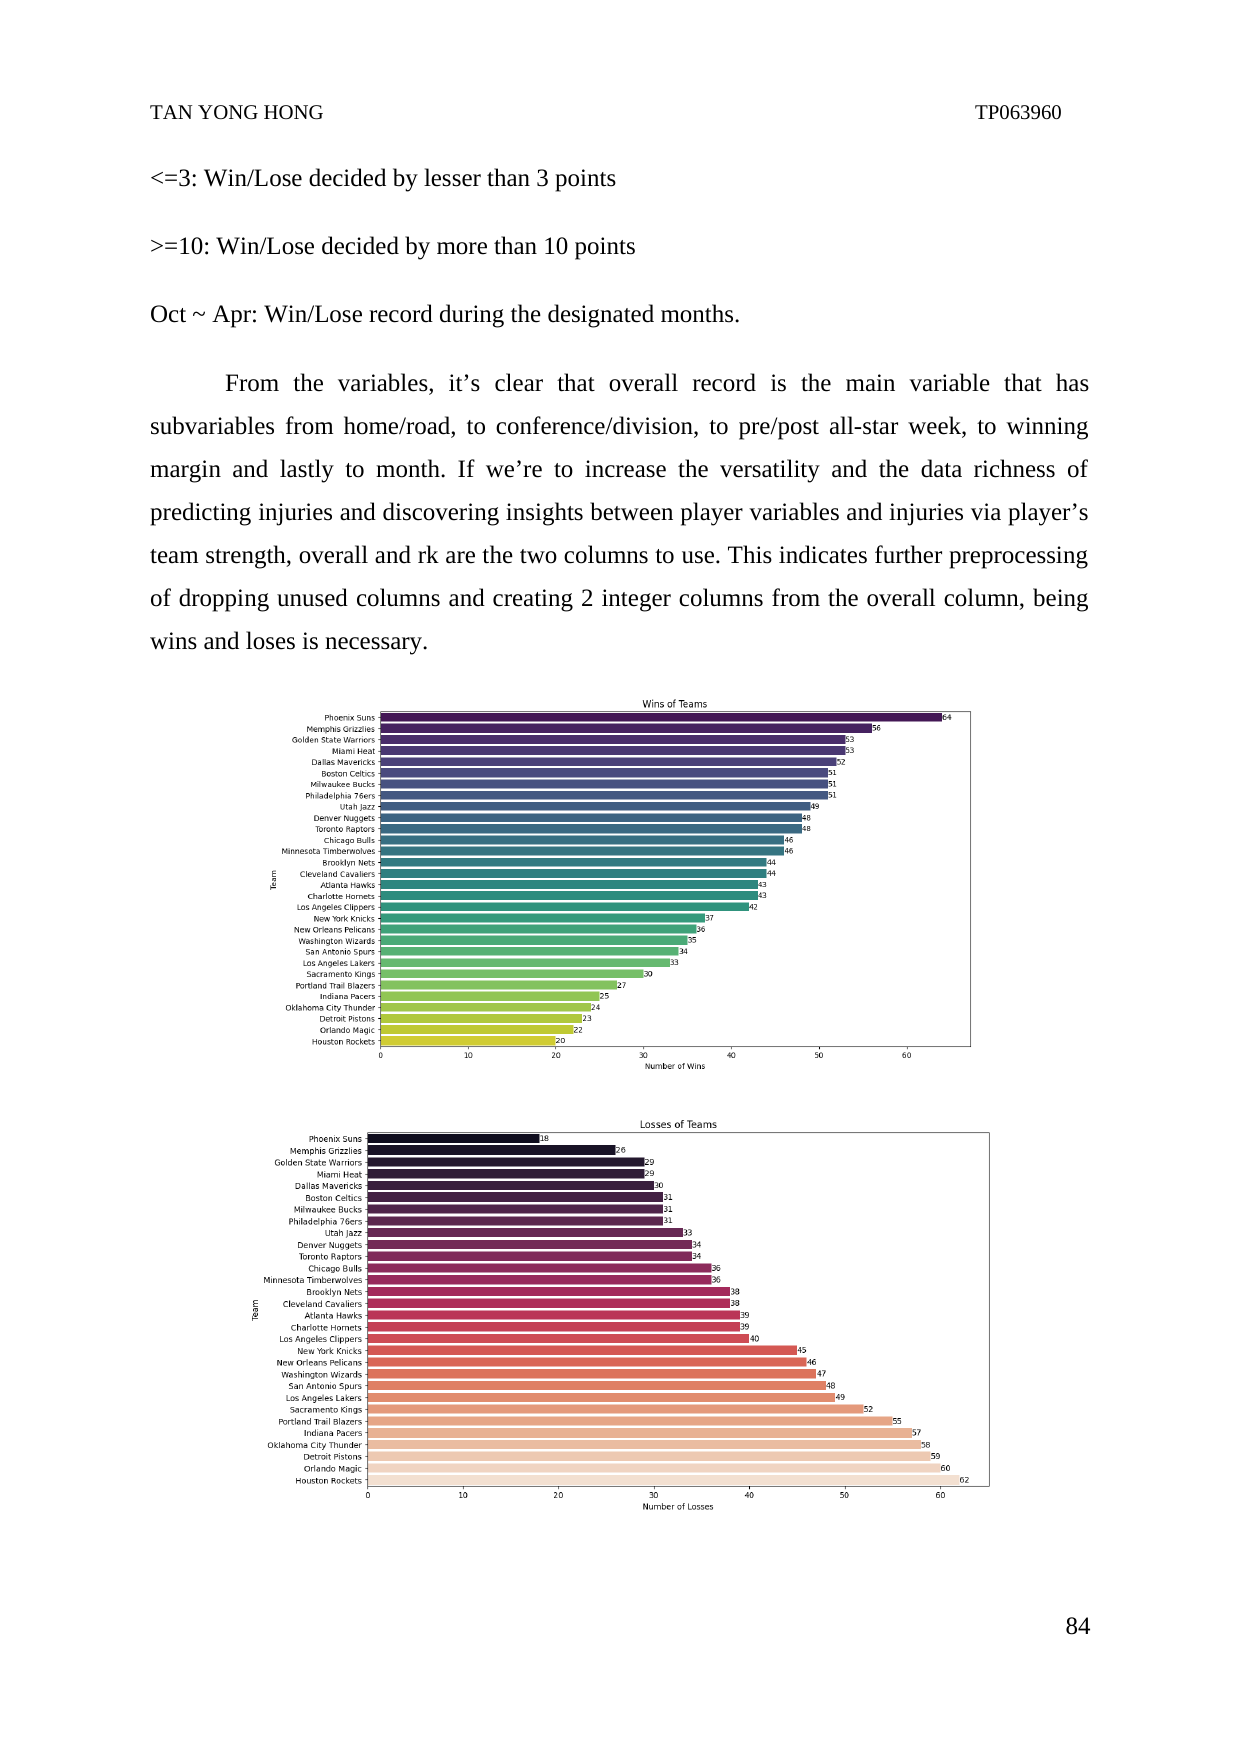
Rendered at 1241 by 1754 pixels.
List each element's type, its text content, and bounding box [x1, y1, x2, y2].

text From the variables, it’s clear that overall record is the main variable that has subvariables from home/road, to conference/division, to pre/post all-star week, to winning margin and lastly to month. If we’re to increase the versatility and the data richness of predicting injuries and discovering insights between player variables and injuries via player’s team strength, overall and rk are the two columns to use. This indicates further preprocessing of dropping unused columns and creating 2 integer columns from the overall column, being wins and loses is necessary. [150, 368, 1090, 655]
text Oct ~ Apr: Win/Lose record during the designated months. [150, 299, 1090, 328]
text >=10: Win/Lose decided by more than 10 points [150, 231, 1090, 260]
text <=3: Win/Lose decided by lesser than 3 points [150, 163, 1090, 192]
picture [265, 694, 975, 1075]
picture [246, 1114, 994, 1516]
